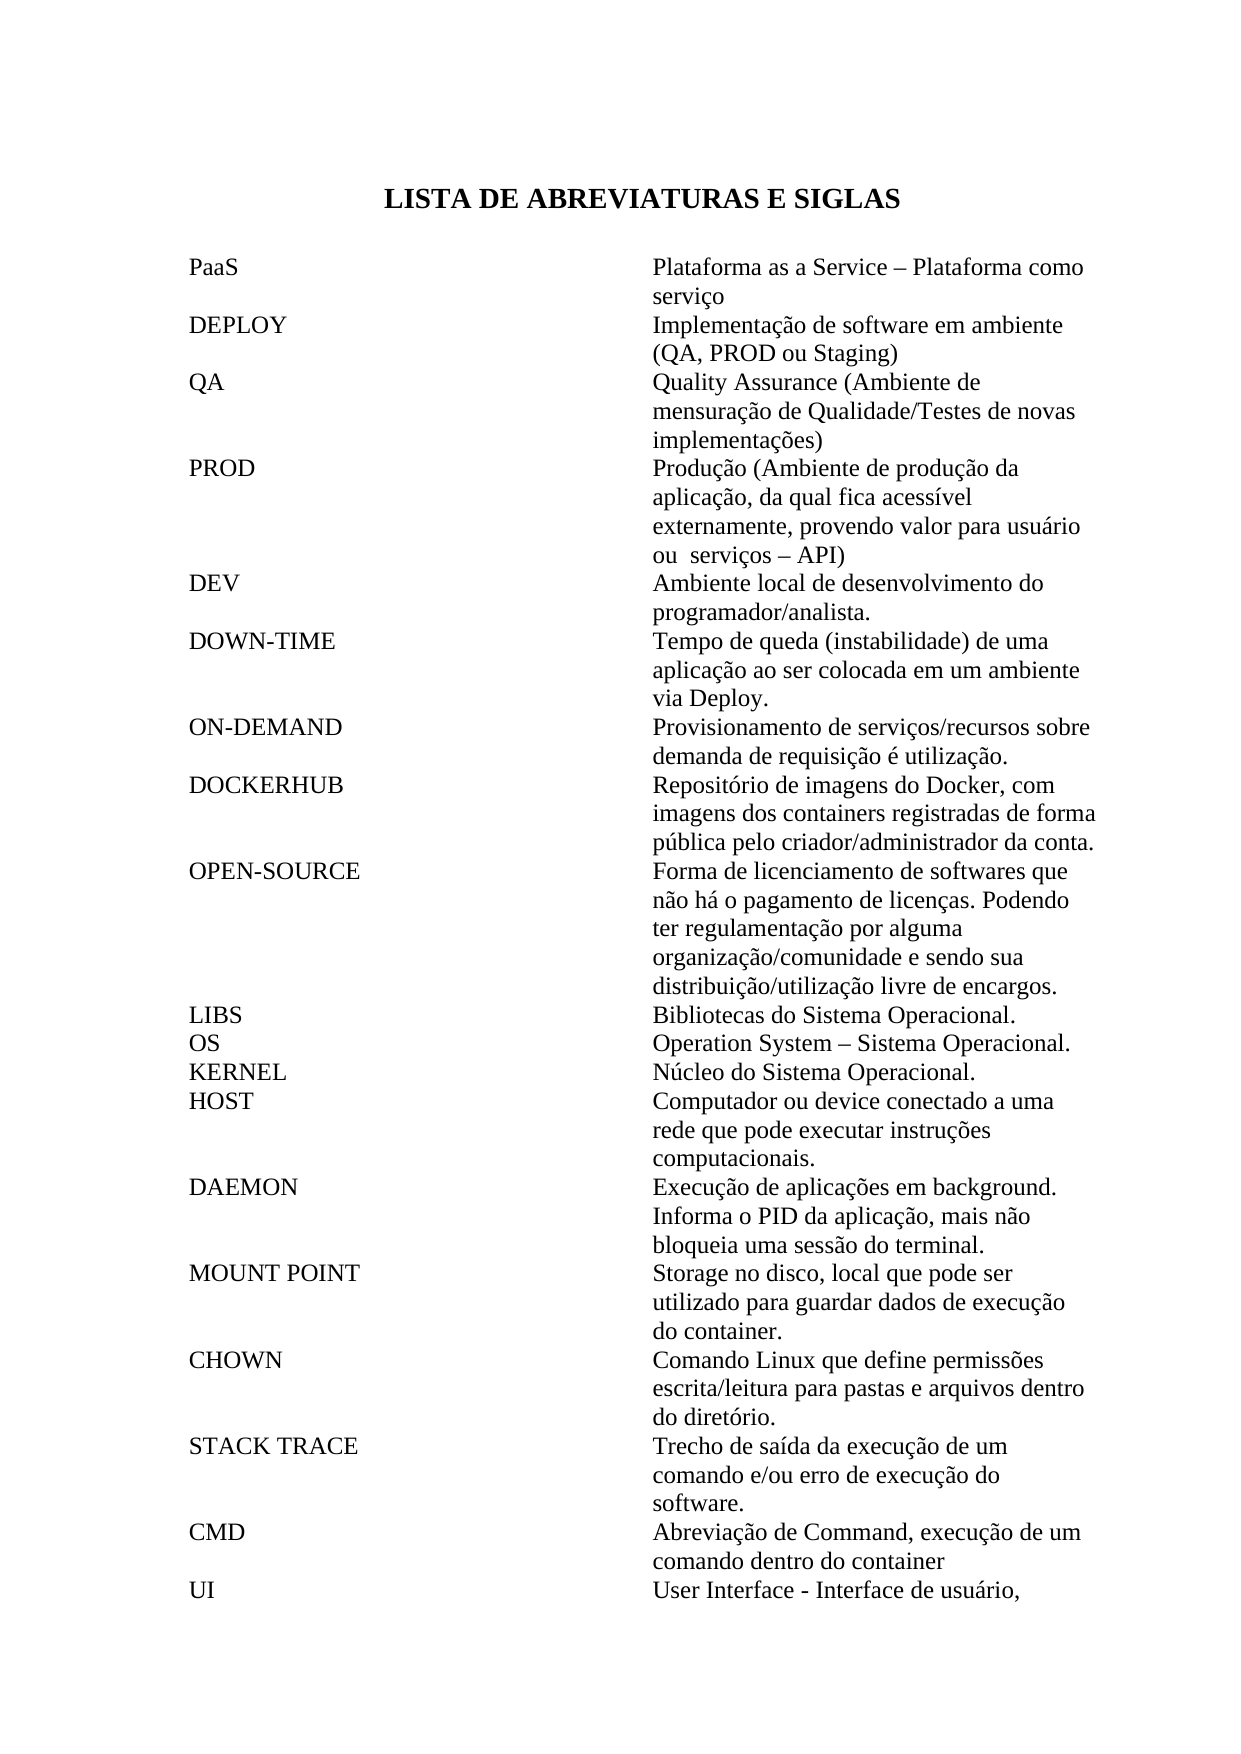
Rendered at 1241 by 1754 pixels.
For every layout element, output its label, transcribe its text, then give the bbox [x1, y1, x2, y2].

table_cell Bibliotecas do Sistema Operacional. [641, 1000, 1107, 1028]
table_cell QA [177, 367, 641, 453]
table_cell Comando Linux que define permissões escrita/leitura para pastas e arquivos dentro do diretório. [641, 1345, 1107, 1431]
table_cell KERNEL [177, 1057, 641, 1086]
table_cell DAEMON [177, 1172, 641, 1258]
table_cell DEPLOY [177, 310, 641, 367]
table_cell Tempo de queda (instabilidade) de uma aplicação ao ser colocada em um ambiente via Deploy. [641, 626, 1107, 712]
table_cell Quality Assurance (Ambiente de mensuração de Qualidade/Testes de novas implementações) [641, 367, 1107, 453]
table_cell CMD [177, 1517, 641, 1575]
table_cell UI [177, 1575, 641, 1603]
table_cell DEV [177, 569, 641, 626]
table_cell CHOWN [177, 1345, 641, 1431]
table_cell OPEN-SOURCE [177, 856, 641, 1000]
table_cell Repositório de imagens do Docker, com imagens dos containers registradas de forma pública pelo criador/administrador da conta. [641, 770, 1107, 856]
table_cell Provisionamento de serviços/recursos sobre demanda de requisição é utilização. [641, 712, 1107, 770]
table_cell Operation System – Sistema Operacional. [641, 1029, 1107, 1057]
table_cell OS [177, 1029, 641, 1057]
table_cell Abreviação de Command, execução de um comando dentro do container [641, 1517, 1107, 1575]
text LISTA DE ABREVIATURAS E SIGLAS [177, 181, 1107, 215]
table_cell ON-DEMAND [177, 712, 641, 770]
table_cell DOWN-TIME [177, 626, 641, 712]
table_header PaaS [177, 252, 641, 310]
table_cell Forma de licenciamento de softwares que não há o pagamento de licenças. Podendo ter regulamentação por alguma organização/comunidade e sendo sua distribuição/utilização livre de encargos. [641, 856, 1107, 1000]
table_cell PROD [177, 454, 641, 568]
table_cell STACK TRACE [177, 1431, 641, 1517]
table_cell Implementação de software em ambiente (QA, PROD ou Staging) [641, 310, 1107, 367]
table_cell MOUNT POINT [177, 1259, 641, 1345]
table_header Plataforma as a Service – Plataforma como serviço [641, 252, 1107, 310]
table_cell Storage no disco, local que pode ser utilizado para guardar dados de execução do container. [641, 1259, 1107, 1345]
table_cell HOST [177, 1086, 641, 1172]
table_cell Computador ou device conectado a uma rede que pode executar instruções computacionais. [641, 1086, 1107, 1172]
table_cell Execução de aplicações em background. Informa o PID da aplicação, mais não bloqueia uma sessão do terminal. [641, 1172, 1107, 1258]
table_cell LIBS [177, 1000, 641, 1028]
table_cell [641, 1575, 1107, 1603]
table_cell DOCKERHUB [177, 770, 641, 856]
table_cell Ambiente local de desenvolvimento do programador/analista. [641, 569, 1107, 626]
table_cell Núcleo do Sistema Operacional. [641, 1057, 1107, 1086]
table_cell Produção (Ambiente de produção da aplicação, da qual fica acessível externamente, provendo valor para usuário ou serviços – API) [641, 454, 1107, 568]
table_cell Trecho de saída da execução de um comando e/ou erro de execução do software. [641, 1431, 1107, 1517]
